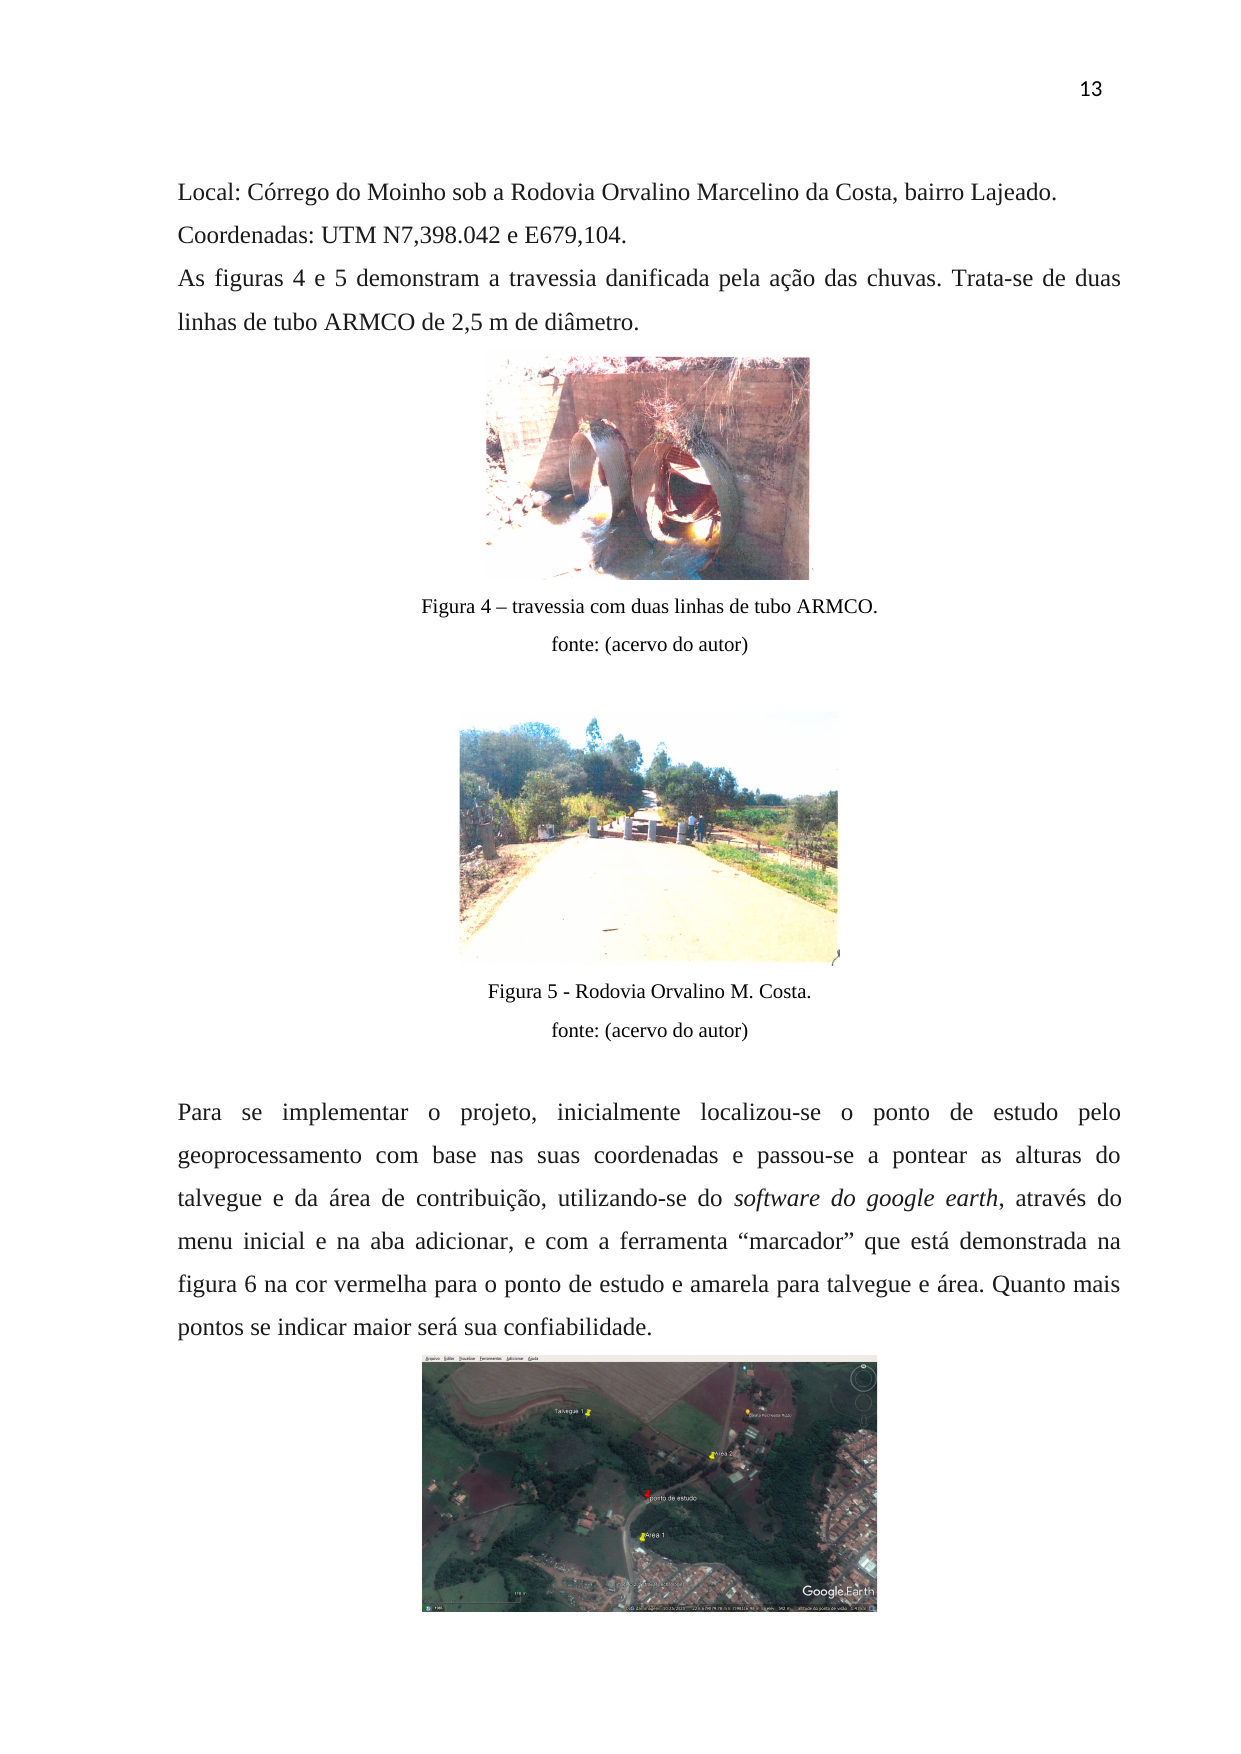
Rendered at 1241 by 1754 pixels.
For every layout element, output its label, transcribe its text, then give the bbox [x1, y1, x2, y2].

text Local: Córrego do Moinho sob a Rodovia Orvalino Marcelino da Costa, bairro Lajeado. [177, 177, 1122, 206]
text Figura 4 – travessia com duas linhas de tubo ARMCO. [177, 594, 1122, 618]
text Figura 5 - Rodovia Orvalino M. Costa. [177, 979, 1122, 1003]
text fonte: (acervo do autor) [177, 632, 1122, 656]
text Para se implementar o projeto, inicialmente localizou-se o ponto de estudo pelo geoprocessamento com base nas suas coordenadas e passou-se a pontear as alturas do talvegue e da área de contribuição, utilizando-se do software do google earth, através do menu inicial e na aba adicionar, e com a ferramenta “marcador” que está demonstrada na figura 6 na cor vermelha para o ponto de estudo e amarela para talvegue e área. Quanto mais pontos se indicar maior será sua confiabilidade. [177, 1097, 1122, 1341]
picture [422, 1355, 878, 1612]
text Coordenadas: UTM N7,398.042 e E679,104. [177, 220, 1122, 249]
text fonte: (acervo do autor) [177, 1018, 1122, 1042]
text As figuras 4 e 5 demonstram a travessia danificada pela ação das chuvas. Trata-se de duas linhas de tubo ARMCO de 2,5 m de diâmetro. [177, 263, 1122, 335]
